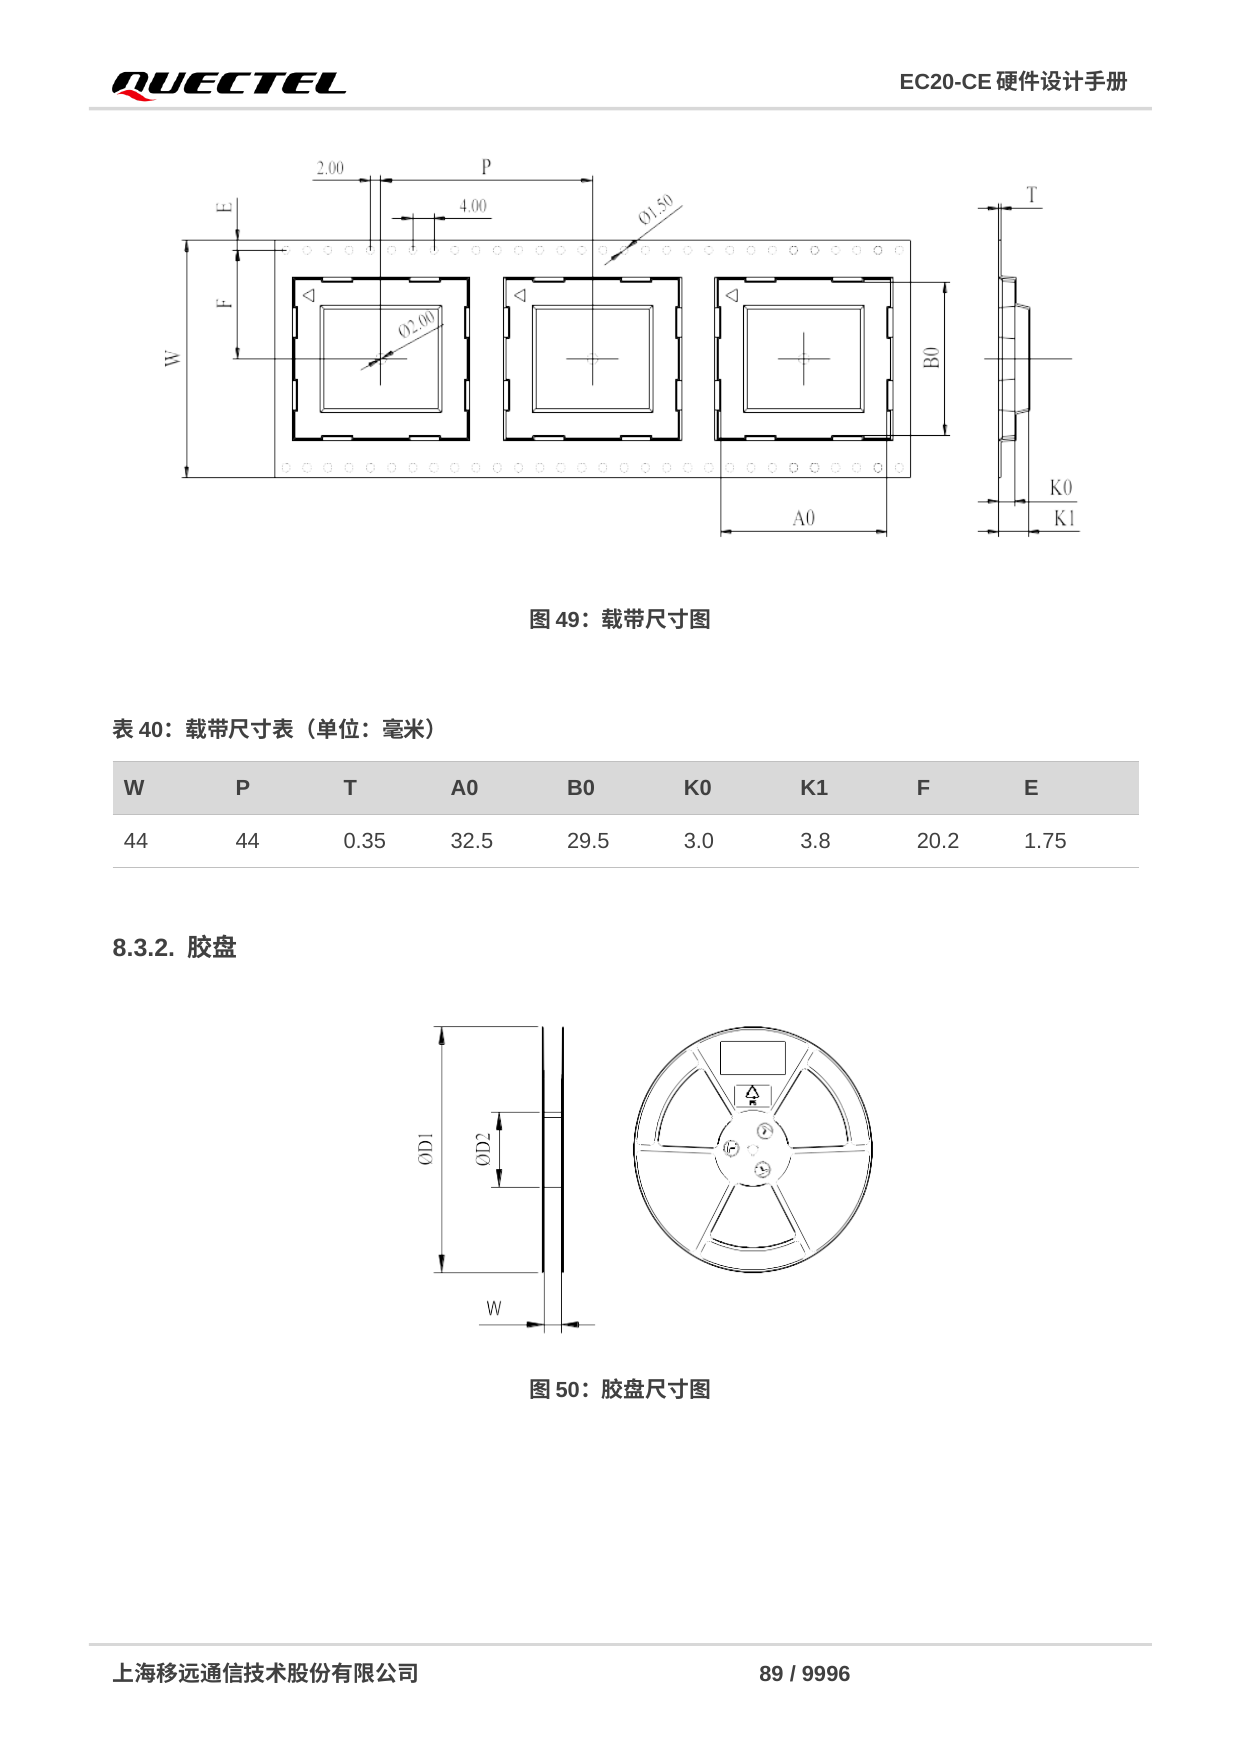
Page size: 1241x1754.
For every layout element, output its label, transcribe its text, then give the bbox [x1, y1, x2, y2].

text 表40：载带尺寸表（单位：毫米） [112, 712, 1128, 744]
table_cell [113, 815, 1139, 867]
text 图50：胶盘尺寸图 [112, 1371, 1128, 1404]
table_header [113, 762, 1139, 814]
picture [104, 65, 353, 106]
text 图49：载带尺寸图 [112, 602, 1128, 634]
text 胶盘 [112, 913, 1128, 978]
